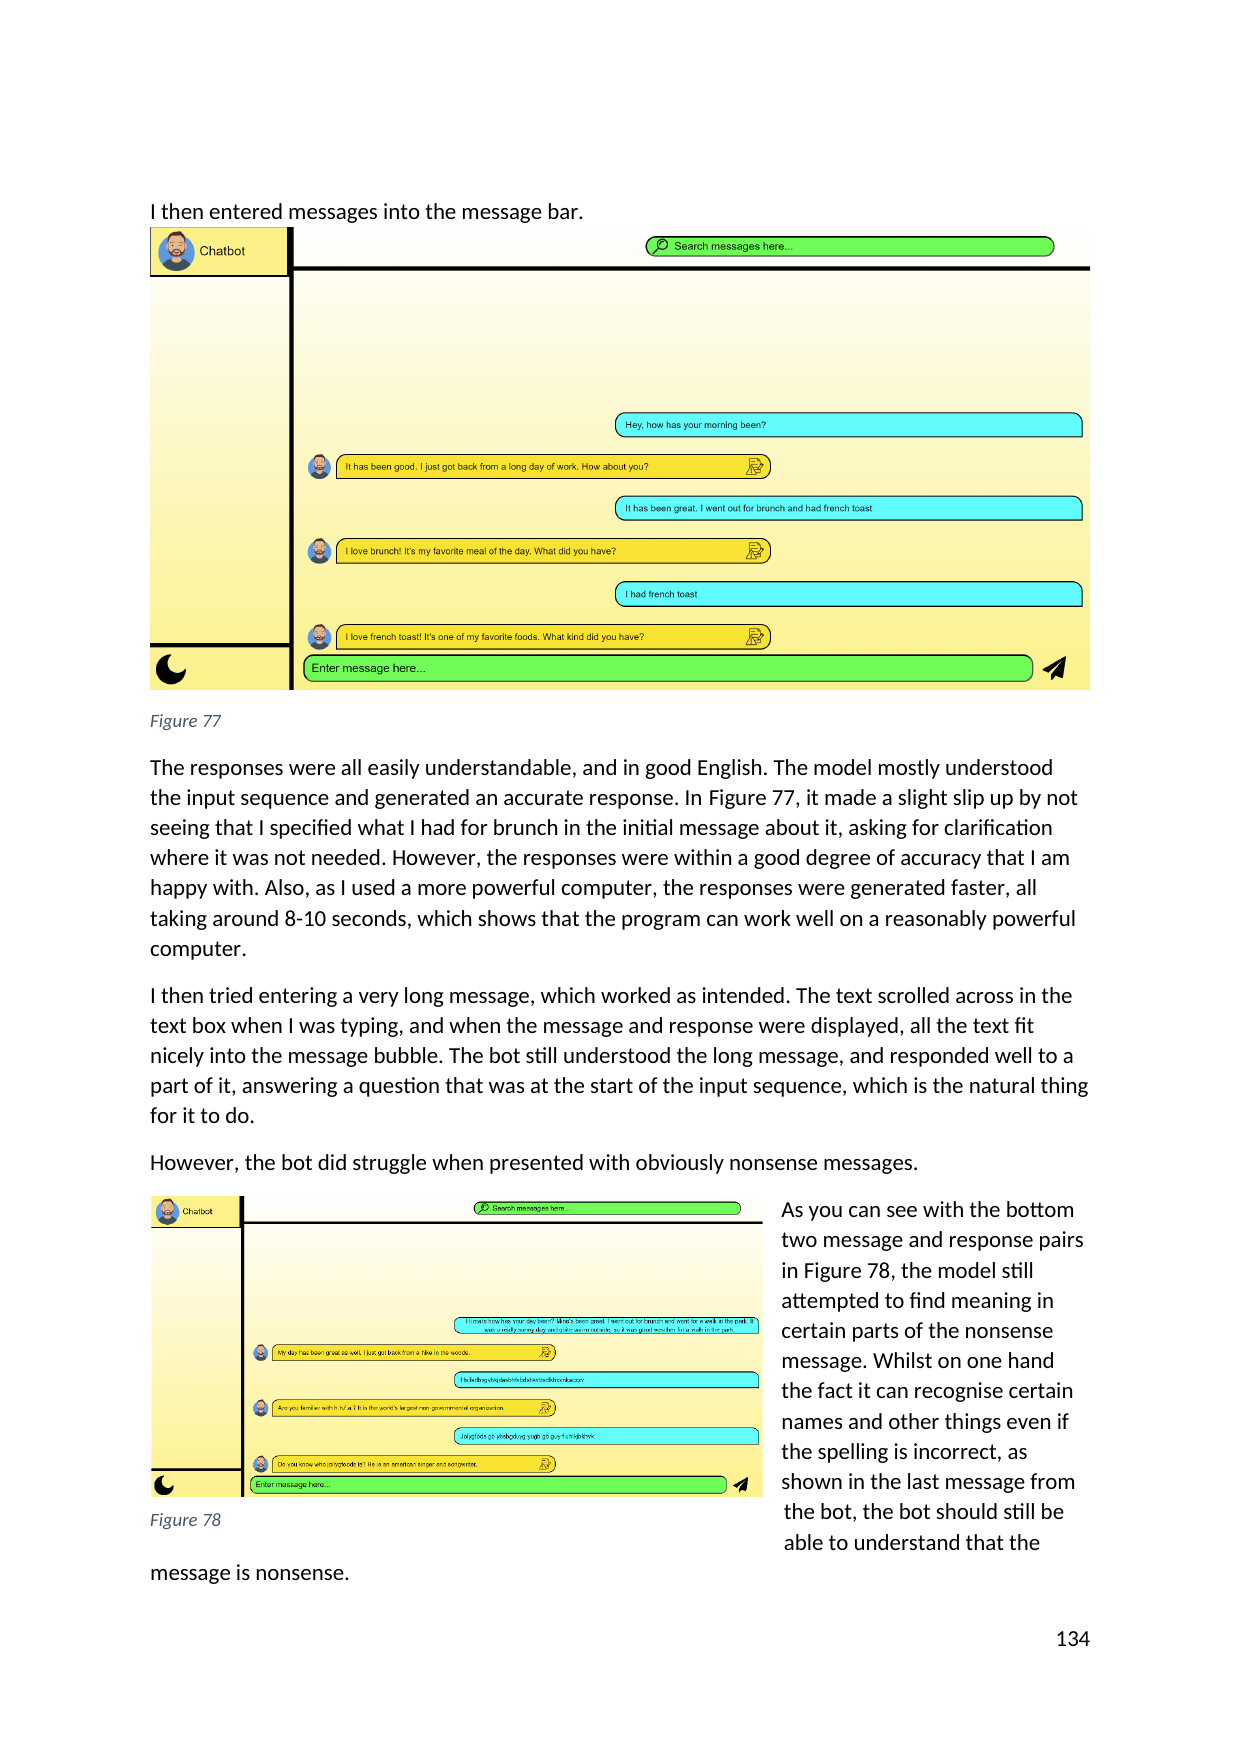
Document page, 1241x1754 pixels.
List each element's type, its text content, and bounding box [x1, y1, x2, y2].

text I then entered messages into the message bar. [150, 197, 1090, 227]
picture [150, 1196, 763, 1496]
text I then tried entering a very long message, which worked as intended. The text scrolled across in the text box when I was typing, and when the message and response were displayed, all the text fit nicely into the message bubble. The bot still understood the long message, and responded well to a part of it, answering a question that was at the start of the input sequence, which is the natural thing for it to do. [150, 981, 1090, 1129]
text However, the bot did struggle when presented with obviously nonsense messages. [150, 1148, 1090, 1176]
text The responses were all easily understandable, and in good English. The model mostly understood the input sequence and generated an accurate response. In Figure 77, it made a slight slip up by not seeing that I specified what I had for brunch in the initial message about it, asking for clarification where it was not needed. However, the responses were within a good degree of accuracy that I am happy with. Also, as I used a more powerful computer, the responses were generated faster, all taking around 8-10 seconds, which shows that the program can work well on a reasonably powerful computer. [150, 753, 1090, 962]
picture [150, 227, 1091, 690]
